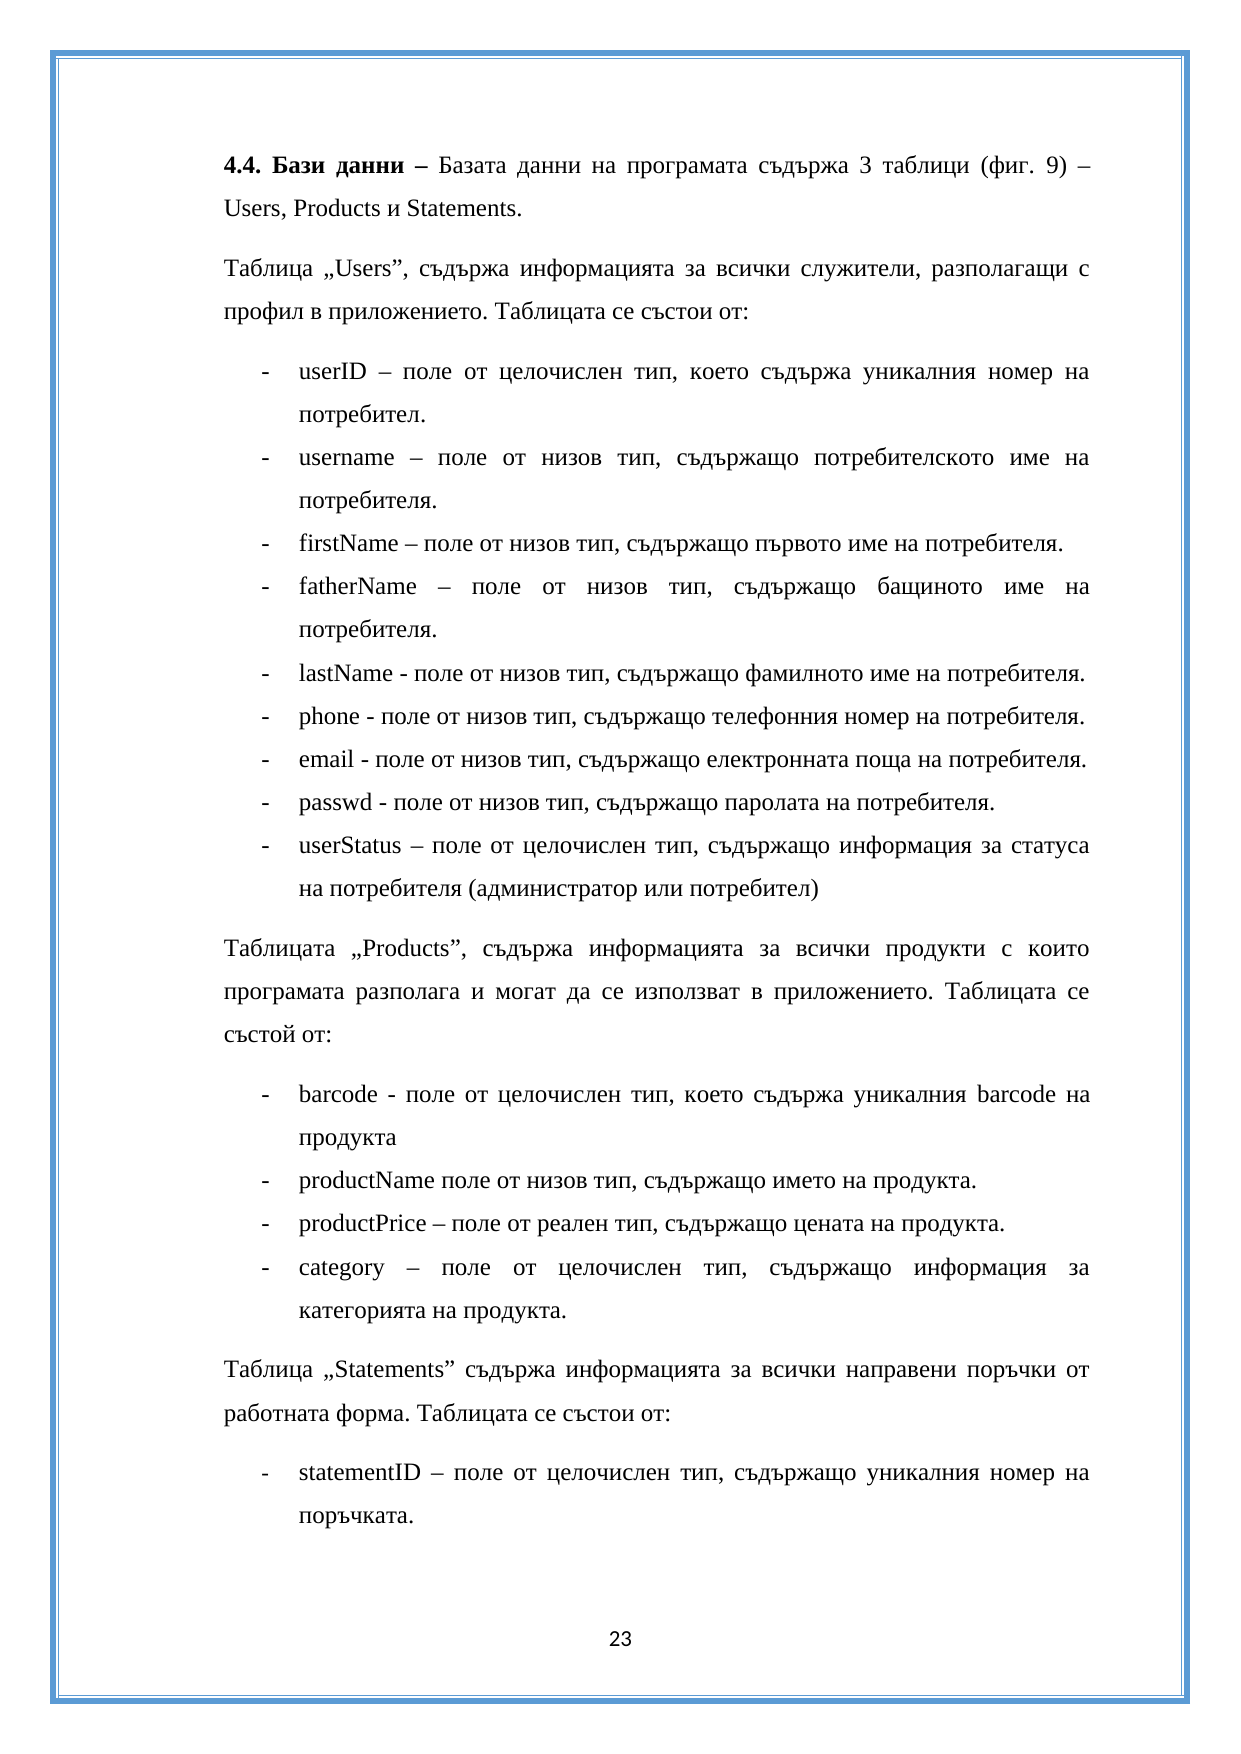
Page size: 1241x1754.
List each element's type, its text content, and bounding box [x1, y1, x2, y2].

list fatherName – поле от низов тип, съдържащо бащиното име на потребителя. [261, 571, 1090, 643]
list phone - поле от низов тип, съдържащо телефонния номер на потребителя. [261, 701, 1090, 729]
text Таблицата „Products”, съдържа информацията за всички продукти с които програмата разполага и могат да се използват в приложението. Таблицата се състой от: [223, 933, 1090, 1048]
list barcode - поле от целочислен тип, което съдържа уникалния barcode на продукта [261, 1079, 1090, 1151]
list firstName – поле от низов тип, съдържащо първото име на потребителя. [261, 528, 1090, 557]
text Таблица „Users”, съдържа информацията за всички служители, разполагащи с профил в приложението. Таблицата се състои от: [223, 253, 1090, 325]
list userStatus – поле от целочислен тип, съдържащо информация за статуса на потребителя (администратор или потребител) [261, 830, 1090, 902]
text Таблица „Statements” съдържа информацията за всички направени поръчки от работната форма. Таблицата се състои от: [223, 1354, 1090, 1426]
list productName поле от низов тип, съдържащо името на продукта. [261, 1165, 1090, 1194]
list statementID – поле от целочислен тип, съдържащо уникалния номер на поръчката. [261, 1457, 1090, 1529]
list passwd - поле от низов тип, съдържащо паролата на потребителя. [261, 787, 1090, 816]
list productPrice – поле от реален тип, съдържащо цената на продукта. [261, 1208, 1090, 1237]
list userID – поле от целочислен тип, което съдържа уникалния номер на потребител. [261, 356, 1090, 428]
list category – поле от целочислен тип, съдържащо информация за категорията на продукта. [261, 1252, 1090, 1323]
text 4.4. Бази данни – Базата данни на програмата съдържа 3 таблици (фиг. 9) – Users, Products и Statements. [223, 150, 1090, 222]
list email - поле от низов тип, съдържащо електронната поща на потребителя. [261, 744, 1090, 773]
list username – поле от низов тип, съдържащо потребителското име на потребителя. [261, 442, 1090, 514]
list lastName - поле от низов тип, съдържащо фамилното име на потребителя. [261, 658, 1090, 686]
